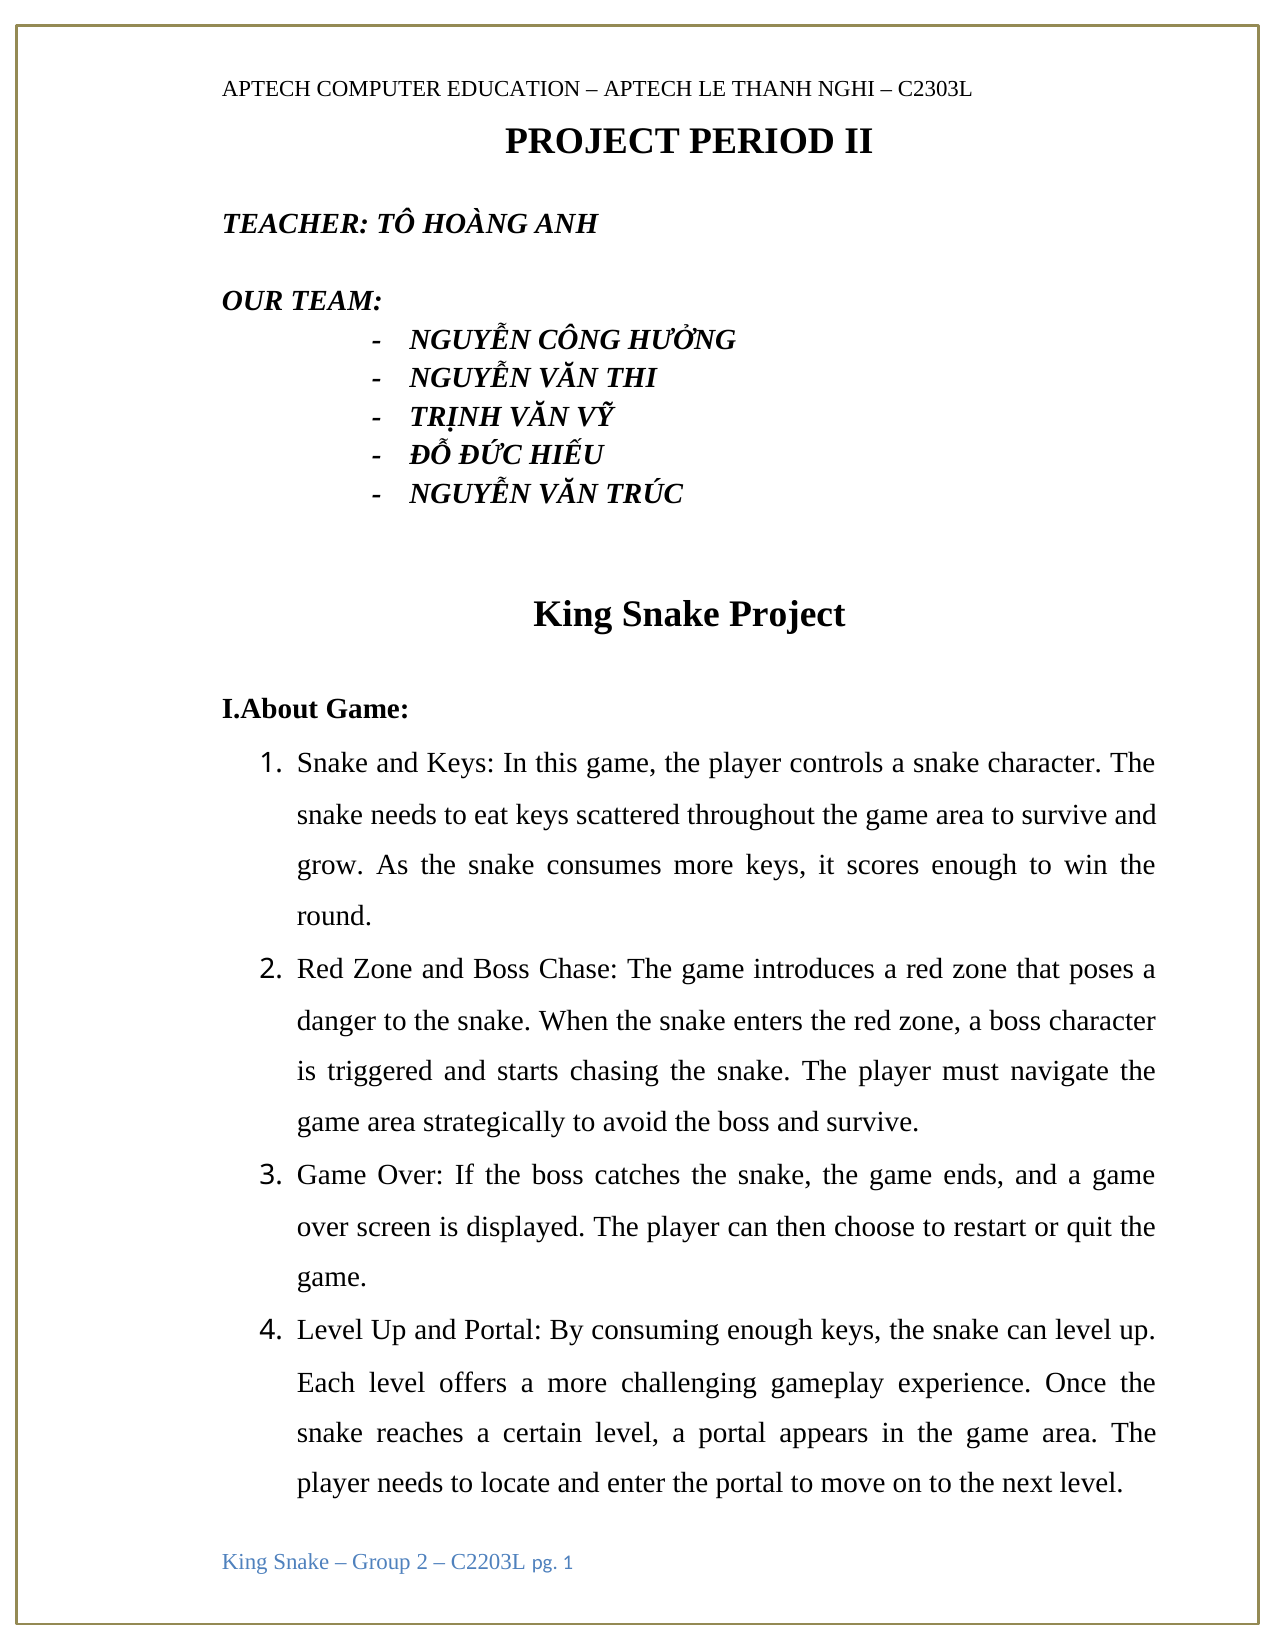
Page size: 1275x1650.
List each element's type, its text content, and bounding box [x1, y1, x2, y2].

text OUR TEAM: [222, 283, 1157, 317]
list TRỊNH VĂN VỸ [372, 399, 1157, 432]
list Game Over: If the boss catches the snake, the game ends, and a game over screen is displayed. The player can then choose to restart or quit the game. [259, 1154, 1157, 1293]
text TEACHER: TÔ HOÀNG ANH [222, 206, 1157, 240]
list Level Up and Portal: By consuming enough keys, the snake can level up. Each level offers a more challenging gameplay experience. Once the snake reaches a certain level, a portal appears in the game area. The player needs to locate and enter the portal to move on to the next level. [259, 1310, 1157, 1499]
list NGUYỄN VĂN THI [372, 360, 1157, 394]
text I.About Game: [222, 692, 1157, 725]
title King Snake Project [222, 592, 1157, 635]
title PROJECT PERIOD II [222, 118, 1157, 161]
list NGUYỄN VĂN TRÚC [372, 476, 1157, 509]
list ĐỖ ĐỨC HIẾU [372, 437, 1157, 471]
list NGUYỄN CÔNG HƯỞNG [372, 322, 1157, 355]
list Red Zone and Boss Chase: The game introduces a red zone that poses a danger to the snake. When the snake enters the red zone, a boss character is triggered and starts chasing the snake. The player must navigate the game area strategically to avoid the boss and survive. [259, 948, 1157, 1137]
list Snake and Keys: In this game, the player controls a snake character. The snake needs to eat keys scattered throughout the game area to survive and grow. As the snake consumes more keys, it scores enough to win the round. [259, 742, 1157, 931]
